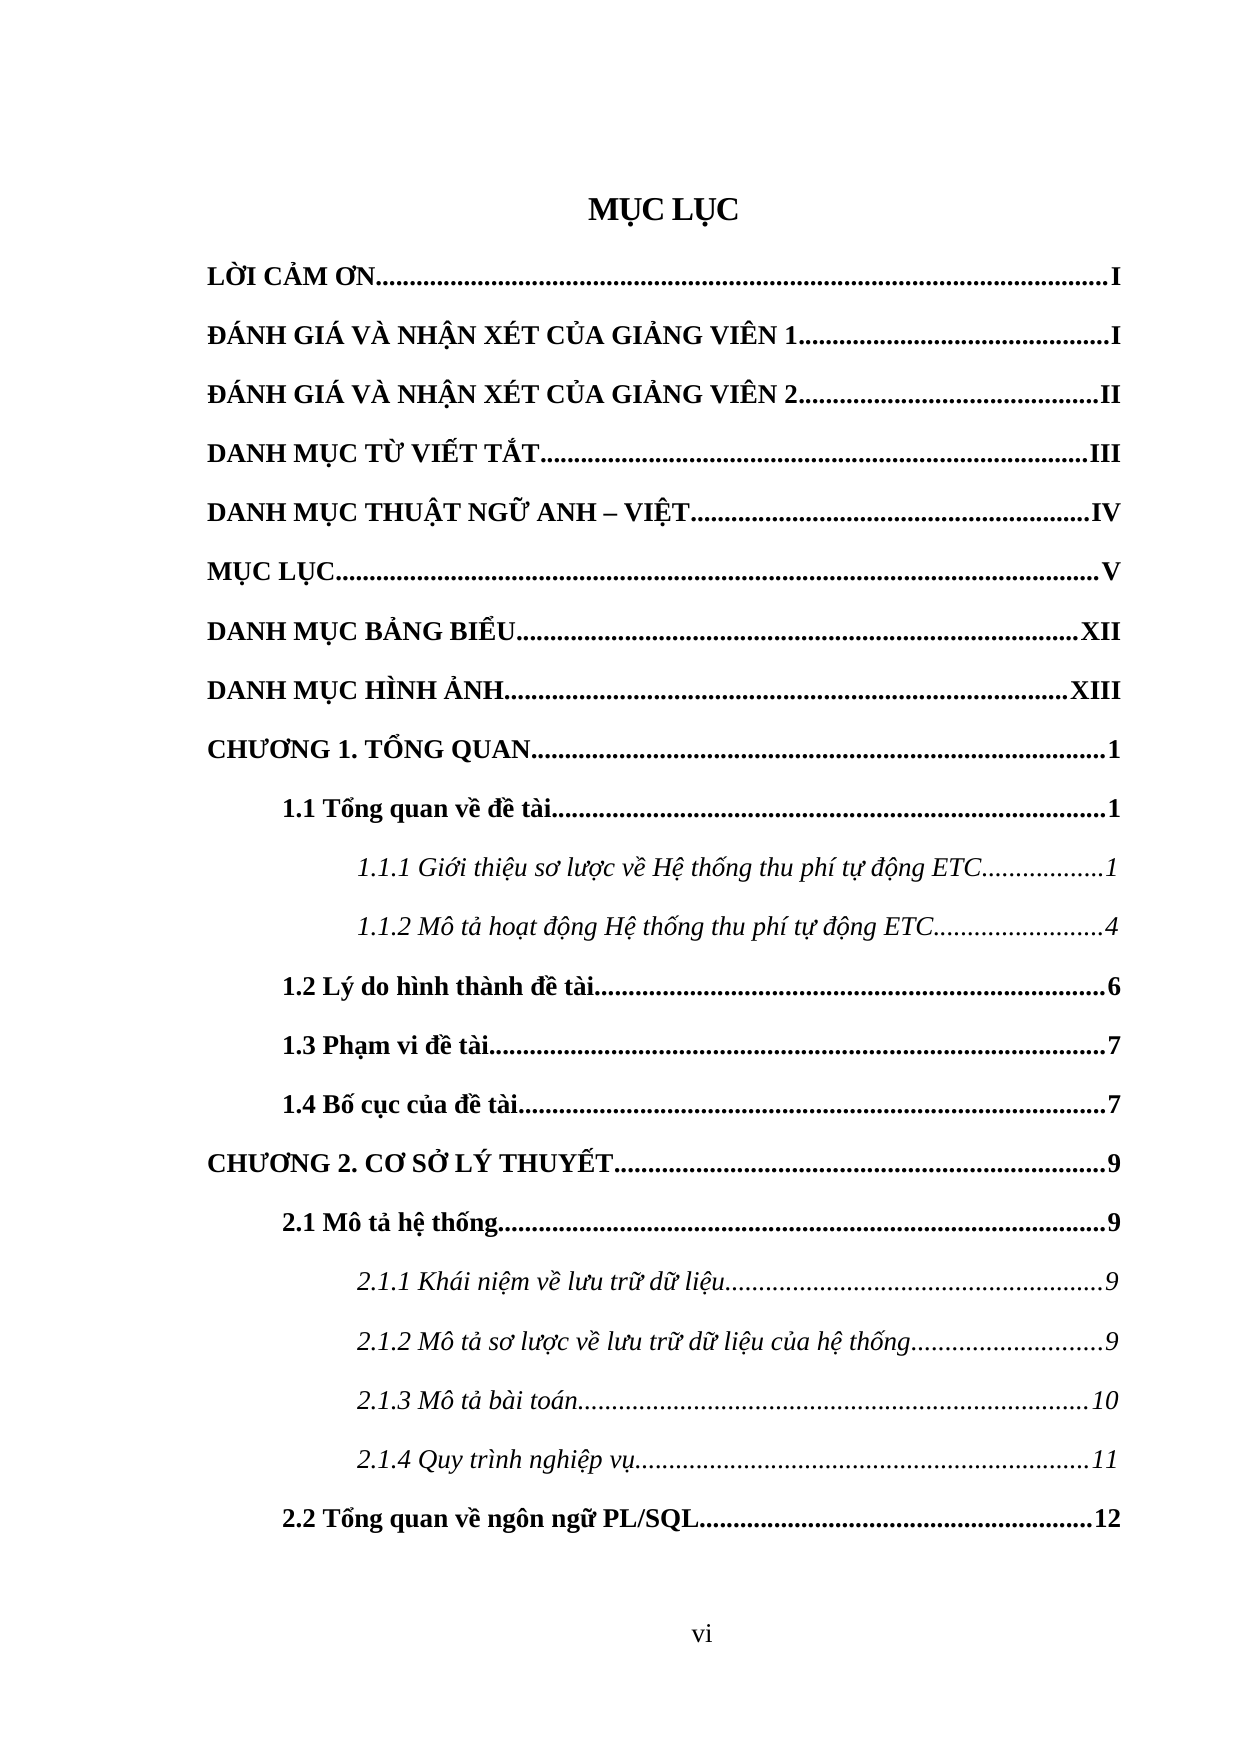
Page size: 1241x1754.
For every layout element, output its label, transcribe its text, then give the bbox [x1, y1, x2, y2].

text CHƯƠNG 1. TỔNG QUAN 1 [207, 733, 1122, 764]
text 1.1 Tổng quan về đề tài 1 [282, 792, 1122, 823]
text 2.1.1 Khái niệm về lưu trữ dữ liệu 9 [357, 1266, 1122, 1297]
text 1.2 Lý do hình thành đề tài 6 [282, 970, 1122, 1001]
text 2.1.4 Quy trình nghiệp vụ 11 [357, 1443, 1122, 1474]
text 2.1.3 Mô tả bài toán 10 [357, 1384, 1122, 1415]
text DANH MỤC HÌNH ẢNH xiii [207, 674, 1122, 705]
text 1.1.2 Mô tả hoạt động Hệ thống thu phí tự động ETC 4 [357, 911, 1122, 942]
text 1.4 Bố cục của đề tài 7 [282, 1088, 1122, 1119]
text DANH MỤC TỪ VIẾT TẮT iii [207, 437, 1122, 468]
text DANH MỤC THUẬT NGỮ ANH – VIỆT iv [207, 496, 1122, 527]
text 2.1.2 Mô tả sơ lược về lưu trữ dữ liệu của hệ thống 9 [357, 1325, 1122, 1356]
text ĐÁNH GIÁ VÀ NHẬN XÉT CỦA GIẢNG VIÊN 2 ii [207, 378, 1122, 409]
text DANH MỤC BẢNG BIỂU xii [207, 615, 1122, 646]
text 2.2 Tổng quan về ngôn ngữ PL/SQL 12 [282, 1502, 1122, 1533]
text LỜI CẢM ƠN i [207, 260, 1122, 291]
text MỤC LỤC v [207, 556, 1122, 587]
text CHƯƠNG 2. Cơ Sở Lý Thuyết 9 [207, 1147, 1122, 1178]
text ĐÁNH GIÁ VÀ NHẬN XÉT CỦA GIẢNG VIÊN 1 i [207, 319, 1122, 350]
text MỤC LỤC [207, 190, 1122, 228]
text 1.1.1 Giới thiệu sơ lược về Hệ thống thu phí tự động ETC 1 [357, 851, 1122, 882]
text 1.3 Phạm vi đề tài 7 [282, 1029, 1122, 1060]
text 2.1 Mô tả hệ thống 9 [282, 1206, 1122, 1237]
